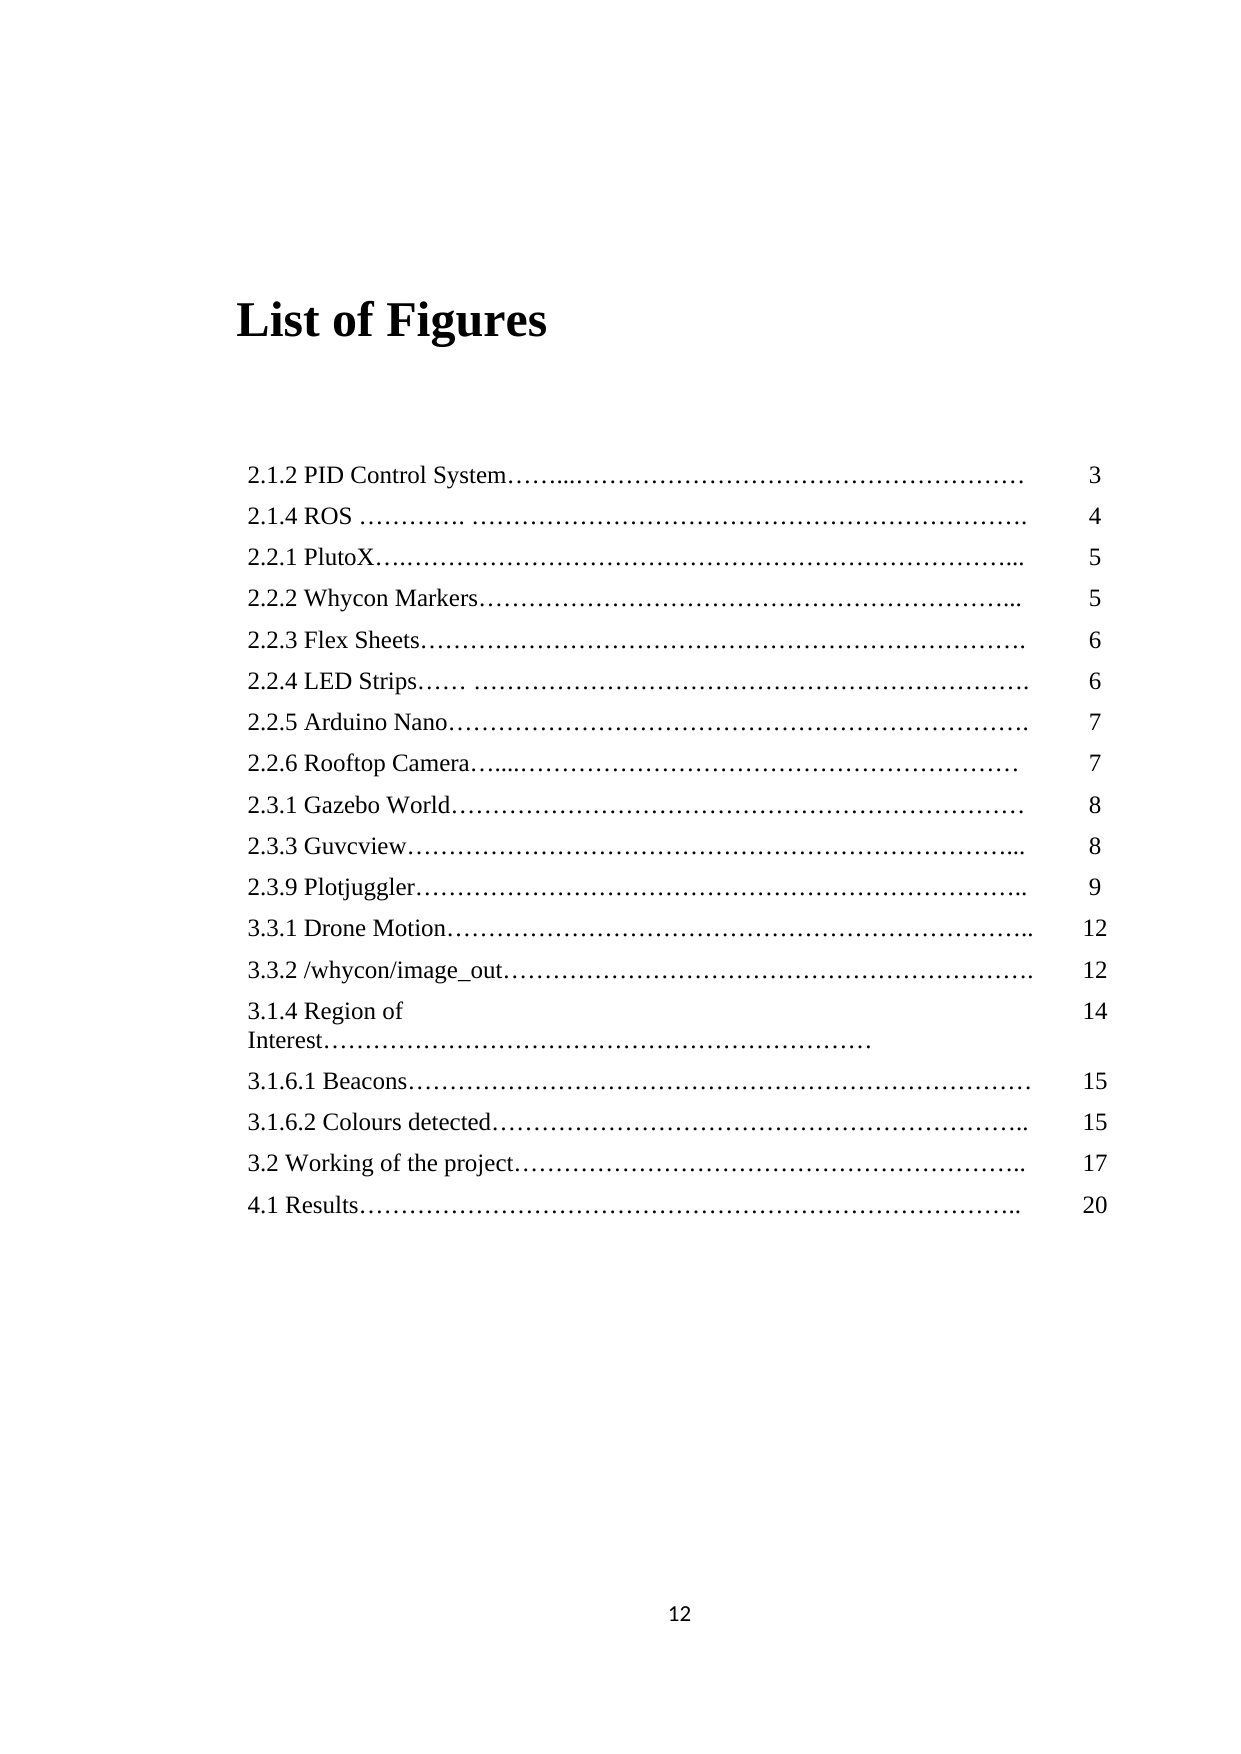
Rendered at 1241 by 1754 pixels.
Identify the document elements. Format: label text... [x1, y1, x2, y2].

table_cell 2.3.3 Guvcview………………………………………………………………... [236, 831, 1045, 872]
table_cell 12 [1045, 955, 1144, 996]
table_header 2.1.2 PID Control System……...……………………………………………… [236, 460, 1045, 501]
table_cell 2.2.2 Whycon Markers………………………………………………………... [236, 584, 1045, 625]
table_cell 9 [1045, 872, 1144, 913]
table_cell 2.2.4 LED Strips…… …………………………………………………………. [236, 666, 1045, 707]
table_cell 5 [1045, 584, 1144, 625]
table_cell 3.3.2 /whycon/image_out………………………………………………………. [236, 955, 1045, 996]
table_cell 8 [1045, 831, 1144, 872]
table_cell 3.3.1 Drone Motion…………………………………………………………….. [236, 914, 1045, 955]
table_cell 3.2 Working of the project…………………………………………………….. [236, 1149, 1045, 1190]
table_cell 8 [1045, 790, 1144, 831]
table_cell 7 [1045, 749, 1144, 790]
table_cell 3.1.4 Region of Interest………………………………………………………… [236, 996, 1045, 1066]
table_cell 20 [1045, 1190, 1144, 1231]
table_cell 6 [1045, 666, 1144, 707]
table_cell 12 [1045, 914, 1144, 955]
table_cell 15 [1045, 1066, 1144, 1107]
table_cell 2.1.4 ROS …………. …………………………………………………………. [236, 501, 1045, 542]
text List of Figures [236, 290, 1122, 347]
table_cell 3.1.6.1 Beacons………………………………………………………………… [236, 1066, 1045, 1107]
table_cell 3.1.6.2 Colours detected……………………………………………………….. [236, 1107, 1045, 1148]
table_cell 2.2.3 Flex Sheets………………………………………………………………. [236, 625, 1045, 666]
table_cell 17 [1045, 1149, 1144, 1190]
table_cell 2.2.5 Arduino Nano……………………………………………………………. [236, 707, 1045, 748]
table_cell 5 [1045, 542, 1144, 583]
table_cell 2.2.1 PlutoX….………………………………………………………………... [236, 542, 1045, 583]
table_cell 4.1 Results…………………………………………………………………….. [236, 1190, 1045, 1231]
table_cell 15 [1045, 1107, 1144, 1148]
table_cell 14 [1045, 996, 1144, 1066]
table_cell 4 [1045, 501, 1144, 542]
table_cell 2.3.1 Gazebo World…………………………………………………………… [236, 790, 1045, 831]
table_cell 2.2.6 Rooftop Camera…....…………………………………………………… [236, 749, 1045, 790]
table_cell 2.3.9 Plotjuggler……………………………………………………………….. [236, 872, 1045, 913]
table_cell 7 [1045, 707, 1144, 748]
table_header 3 [1045, 460, 1144, 501]
table_cell 6 [1045, 625, 1144, 666]
